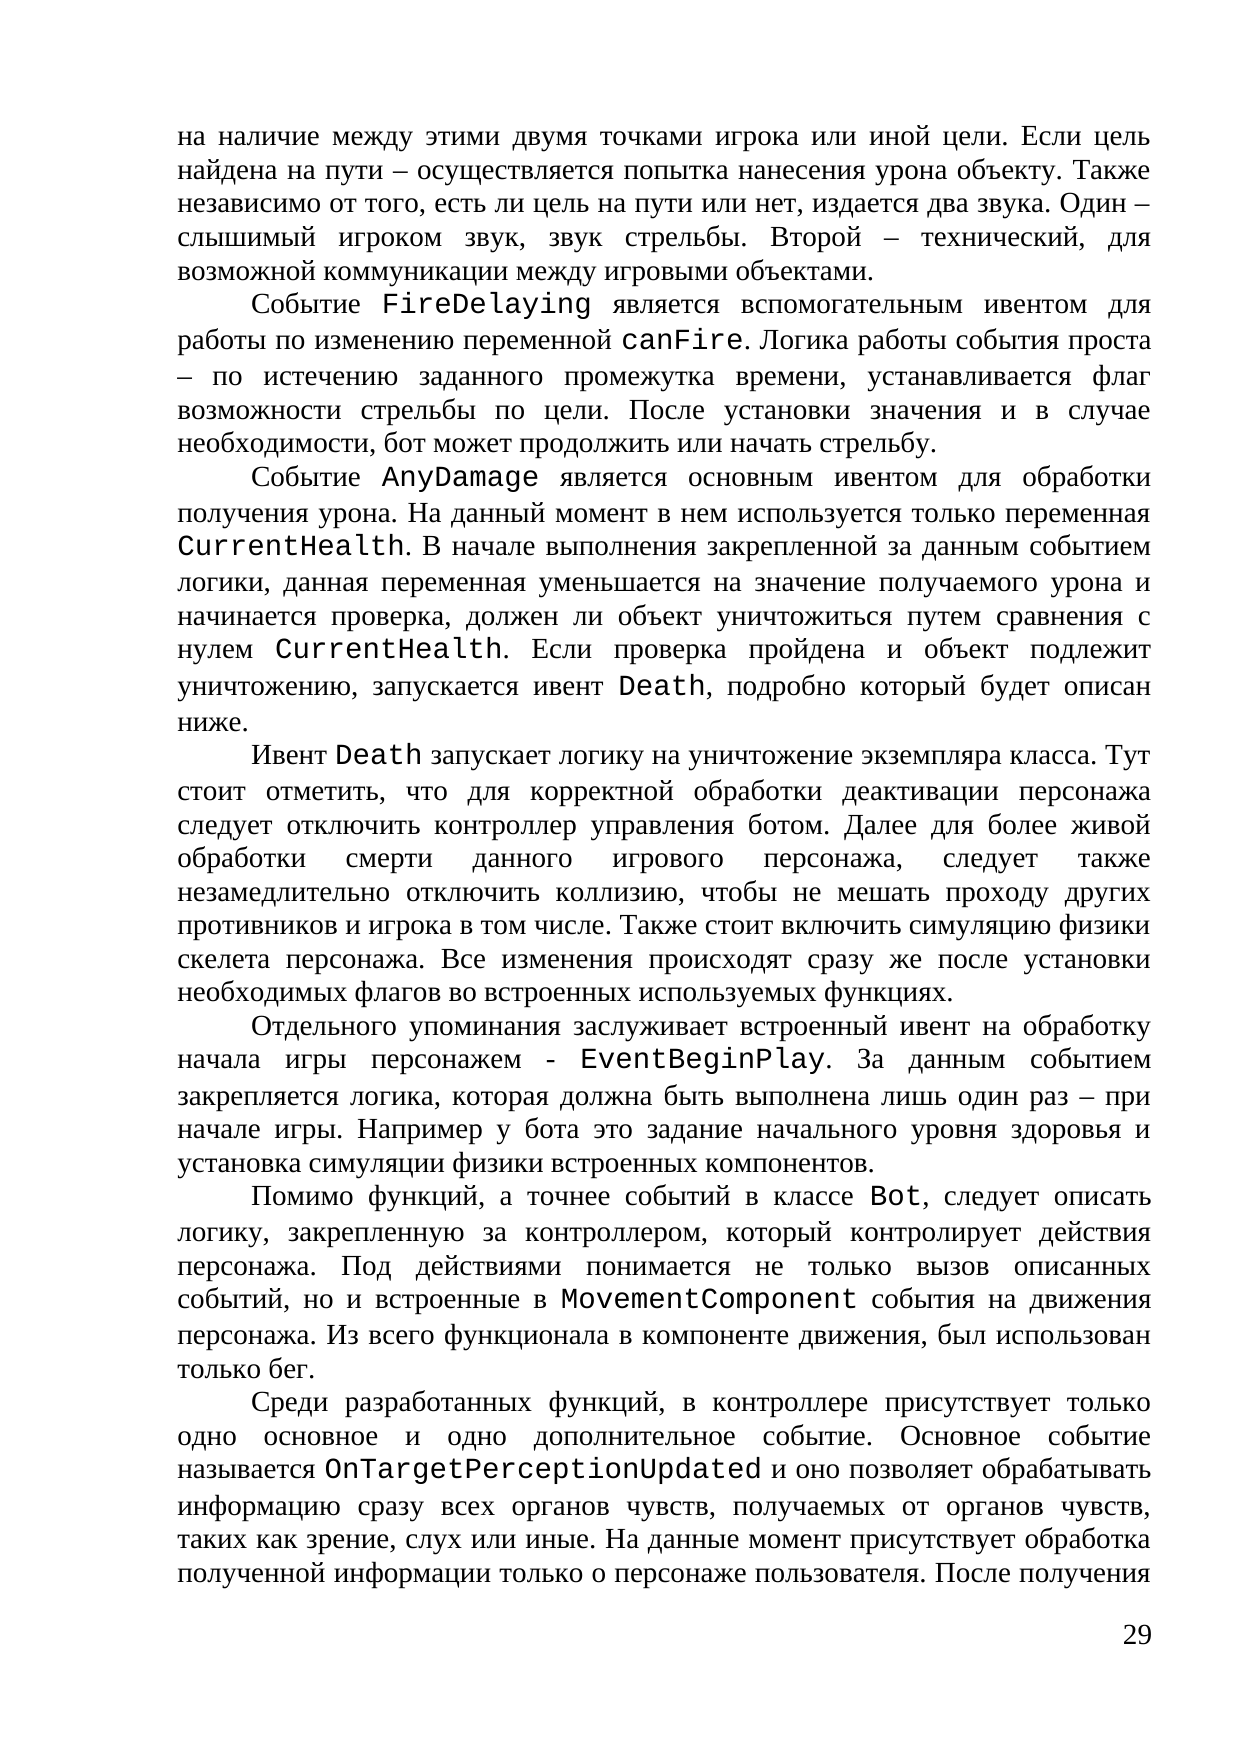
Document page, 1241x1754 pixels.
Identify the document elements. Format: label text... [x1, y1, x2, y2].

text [177, 118, 1152, 286]
text Ивент Death запускает логику на уничтожение экземпляра класса. Тут стоит отметить, что для корректной обработки деактивации персонажа следует отключить контроллер управления ботом. Далее для более живой обработки смерти данного игрового персонажа, следует также незамедлительно отключить коллизию, чтобы не мешать проходу других противников и игрока в том числе. Также стоит включить симуляцию физики скелета персонажа. Все изменения происходят сразу же после установки необходимых флагов во встроенных используемых функциях. [177, 737, 1152, 1008]
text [177, 1384, 1152, 1588]
text Событие AnyDamage является основным ивентом для обработки получения урона. На данный момент в нем используется только переменная CurrentHealth. В начале выполнения закрепленной за данным событием логики, данная переменная уменьшается на значение получаемого урона и начинается проверка, должен ли объект уничтожиться путем сравнения с нулем CurrentHealth. Если проверка пройдена и объект подлежит уничтожению, запускается ивент Death, подробно который будет описан ниже. [177, 459, 1152, 737]
text Отдельного упоминания заслуживает встроенный ивент на обработку начала игры персонажем - EventBeginPlay. За данным событием закрепляется логика, которая должна быть выполнена лишь один раз – при начале игры. Например у бота это задание начального уровня здоровья и установка симуляции физики встроенных компонентов. [177, 1008, 1152, 1178]
text Событие FireDelaying является вспомогательным ивентом для работы по изменению переменной canFire. Логика работы события проста – по истечению заданного промежутка времени, устанавливается флаг возможности стрельбы по цели. После установки значения и в случае необходимости, бот может продолжить или начать стрельбу. [177, 286, 1152, 459]
text Помимо функций, а точнее событий в классе Bot, следует описать логику, закрепленную за контроллером, который контролирует действия персонажа. Под действиями понимается не только вызов описанных событий, но и встроенные в MovementComponent события на движения персонажа. Из всего функционала в компоненте движения, был использован только бег. [177, 1178, 1152, 1384]
